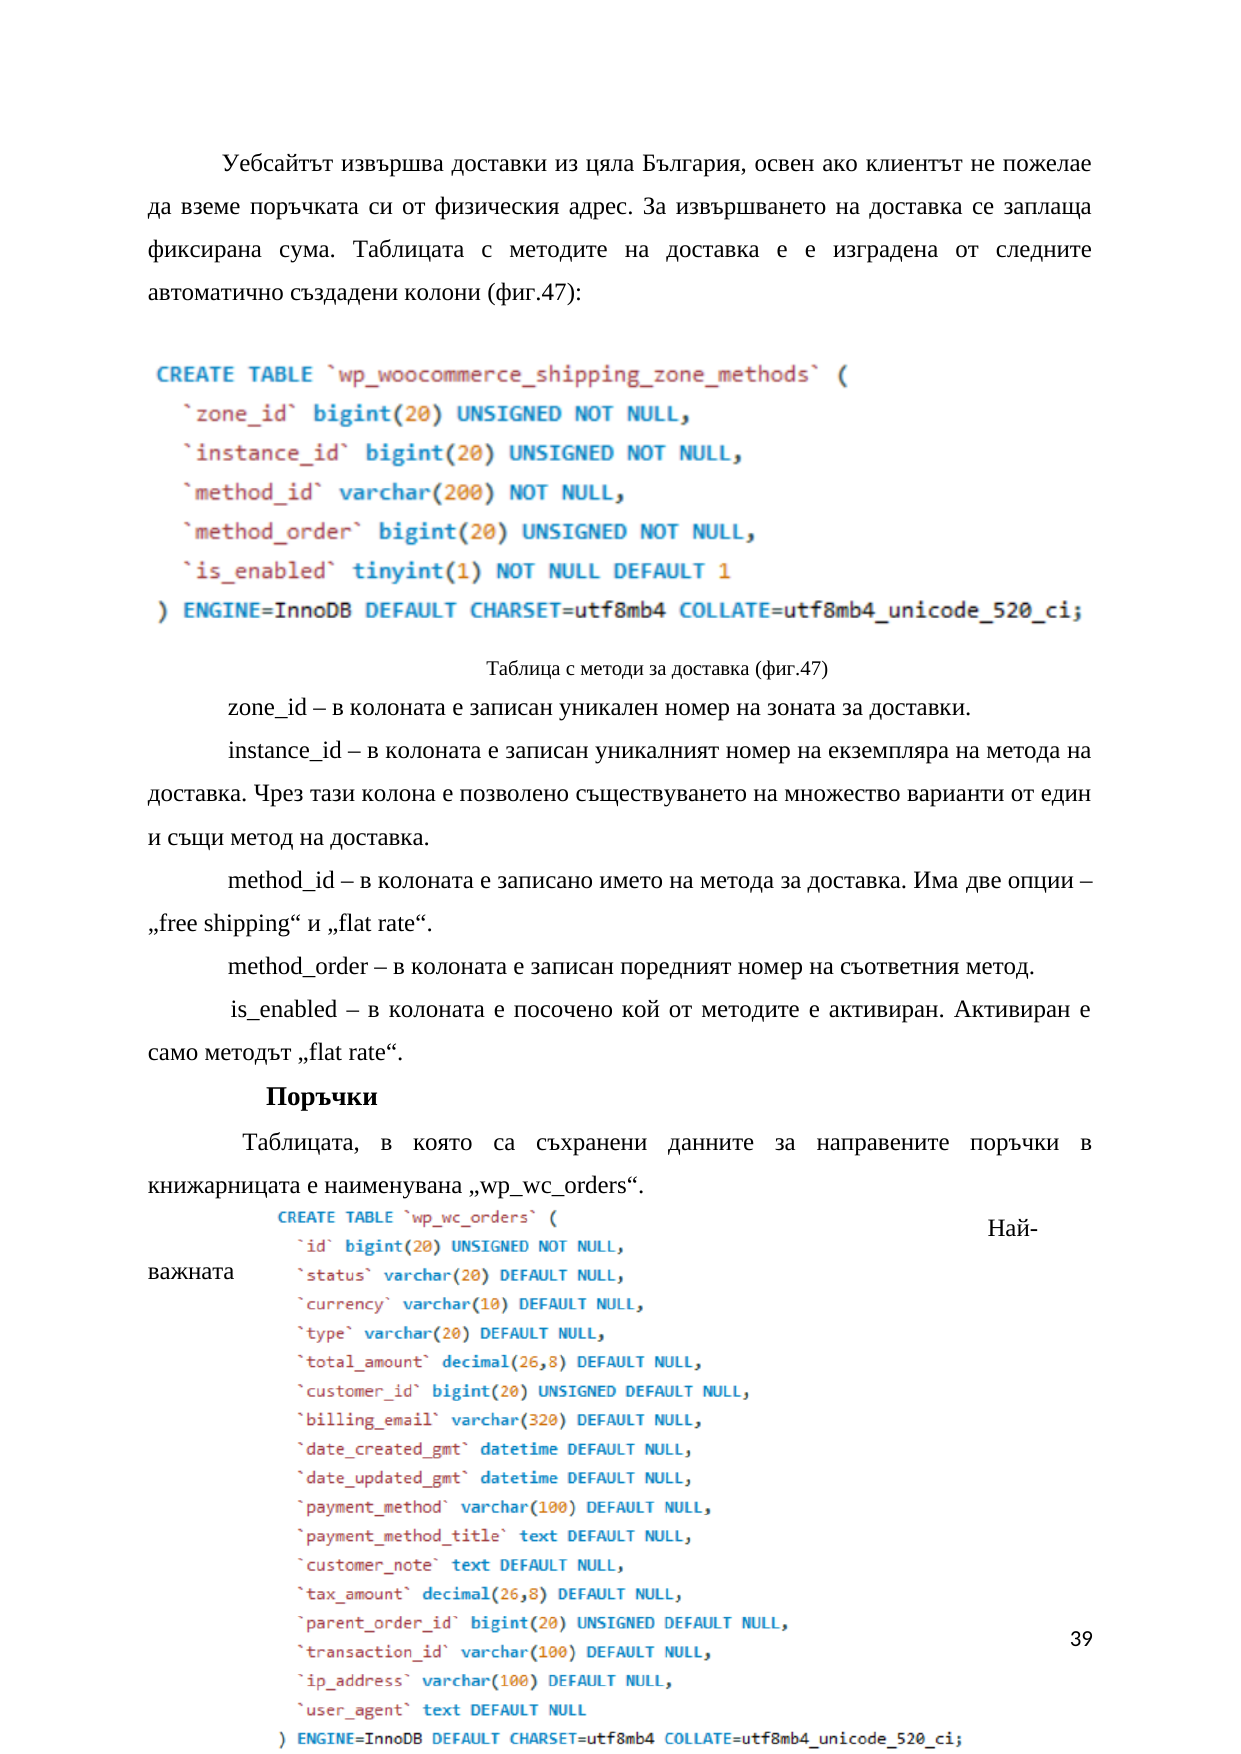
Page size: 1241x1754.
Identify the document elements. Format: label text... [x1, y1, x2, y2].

text Таблицата, в която са съхранени данните за направените поръчки в книжарницата е наименувана „wp_wc_orders“. [148, 1127, 1093, 1199]
text Таблица с методи за доставка (фиг.47) [148, 633, 1093, 680]
text instance_id – в колоната е записан уникалният номер на екземпляра на метода на доставка. Чрез тази колона е позволено съществуването на множество варианти от един и същи метод на доставка. [148, 735, 1093, 850]
text is_enabled – в колоната е посочено кой от методите е активиран. Активиран е само методът „flat rate“. [148, 994, 1093, 1066]
text Най-важната информация за всяка новосъздадена поръчка се записва в таблицата. Тя е изградена от следните автоматично създадени колони (фиг.48): [148, 1213, 271, 1285]
text method_id – в колоната е записано името на метода за доставка. Има двe опции – „free shipping“ и „flat rate“. [148, 865, 1093, 937]
text Уебсайтът извършва доставки из цяла България, освен ако клиентът не пожелае да вземе поръчката си от физическия адрес. За извършването на доставка се заплаща фиксирана сума. Таблицата с методите на доставка е е изградена от следните автоматично създадени колони (фиг.47): [148, 148, 1093, 306]
text Поръчки [148, 1080, 1093, 1112]
text Най-важната информация за всяка новосъздадена поръчка се записва в таблицата. Тя е изградена от следните автоматично създадени колони (фиг.48): [969, 1213, 1093, 1285]
text method_order – в колоната е записан поредният номер на съответния метод. [148, 951, 1093, 980]
picture [147, 356, 1093, 633]
picture [271, 1206, 969, 1754]
text zone_id – в колоната е записан уникален номер на зоната за доставки. [148, 692, 1093, 721]
